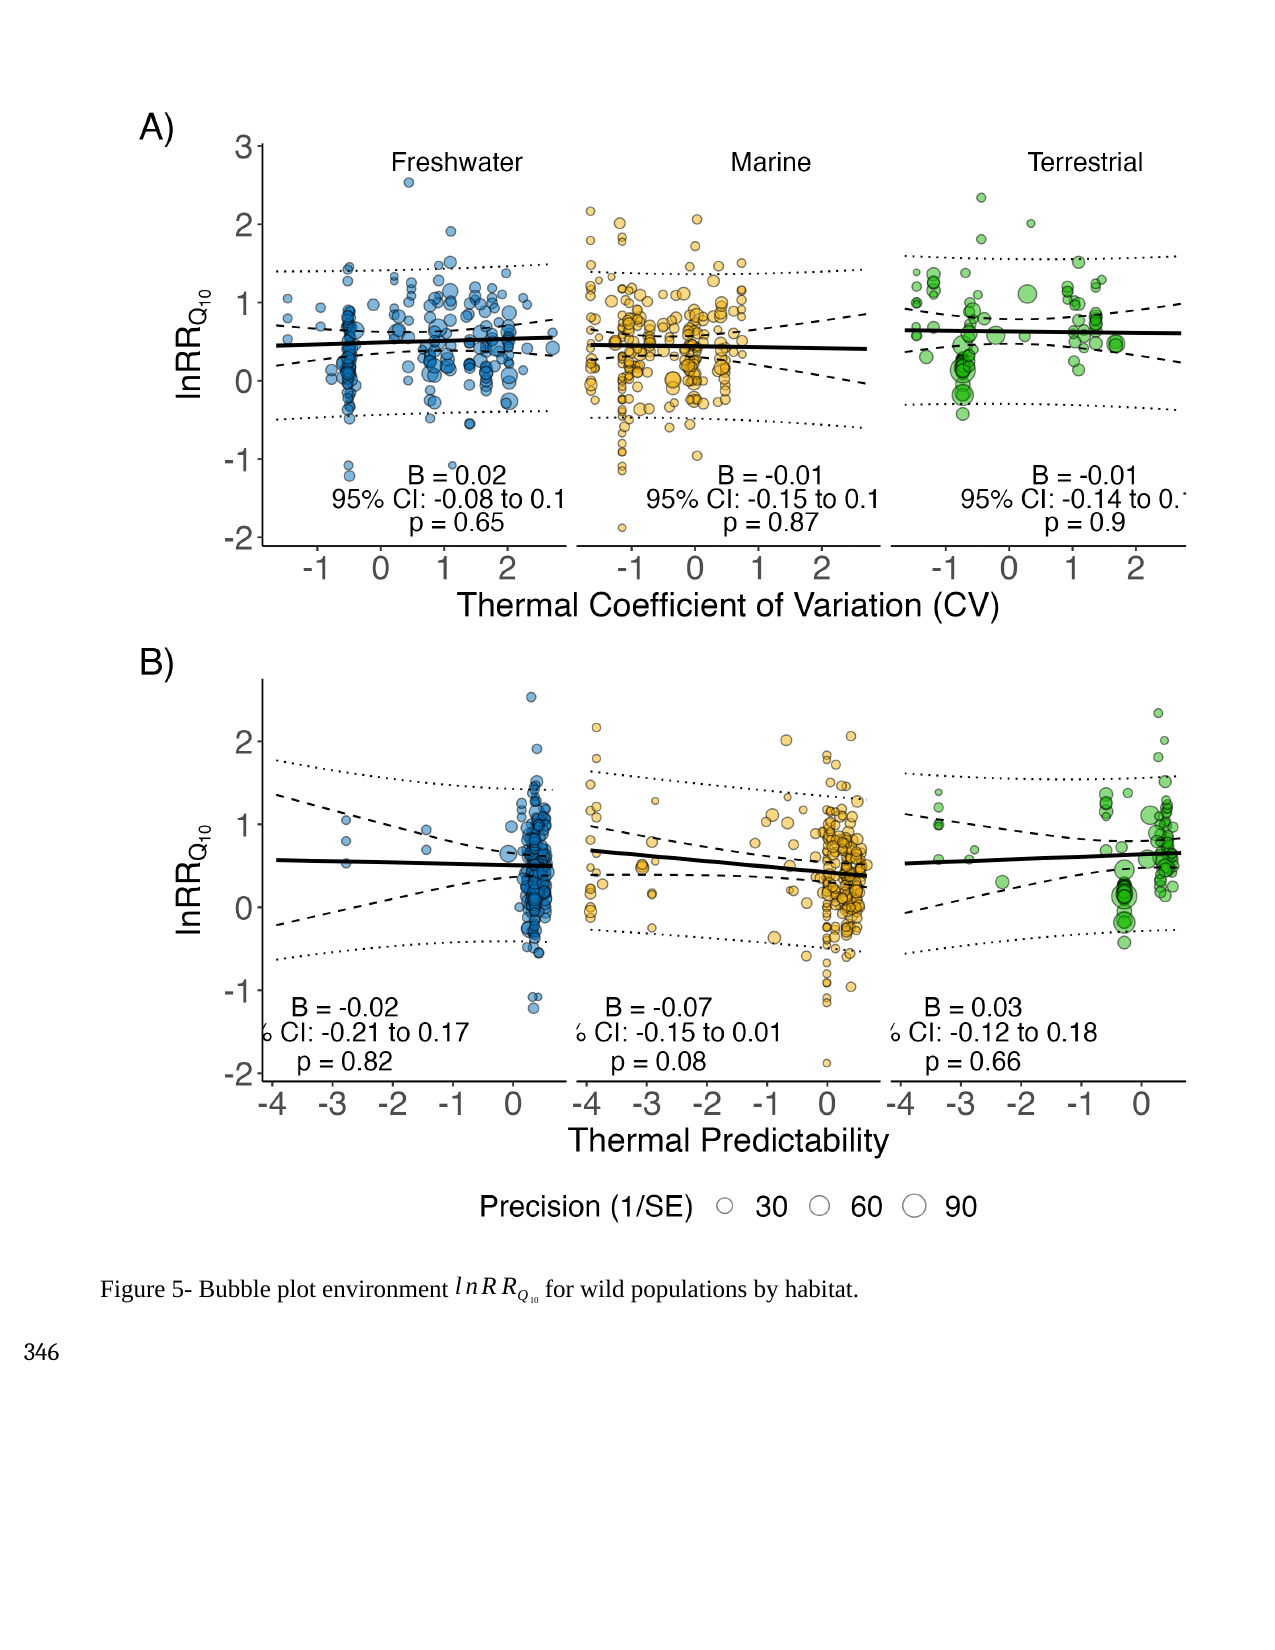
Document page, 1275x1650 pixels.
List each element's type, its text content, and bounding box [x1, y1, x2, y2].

table_header Figure 5- Bubble plot environment for wild populations by habitat. [89, 89, 1186, 1318]
picture [118, 88, 1187, 1252]
